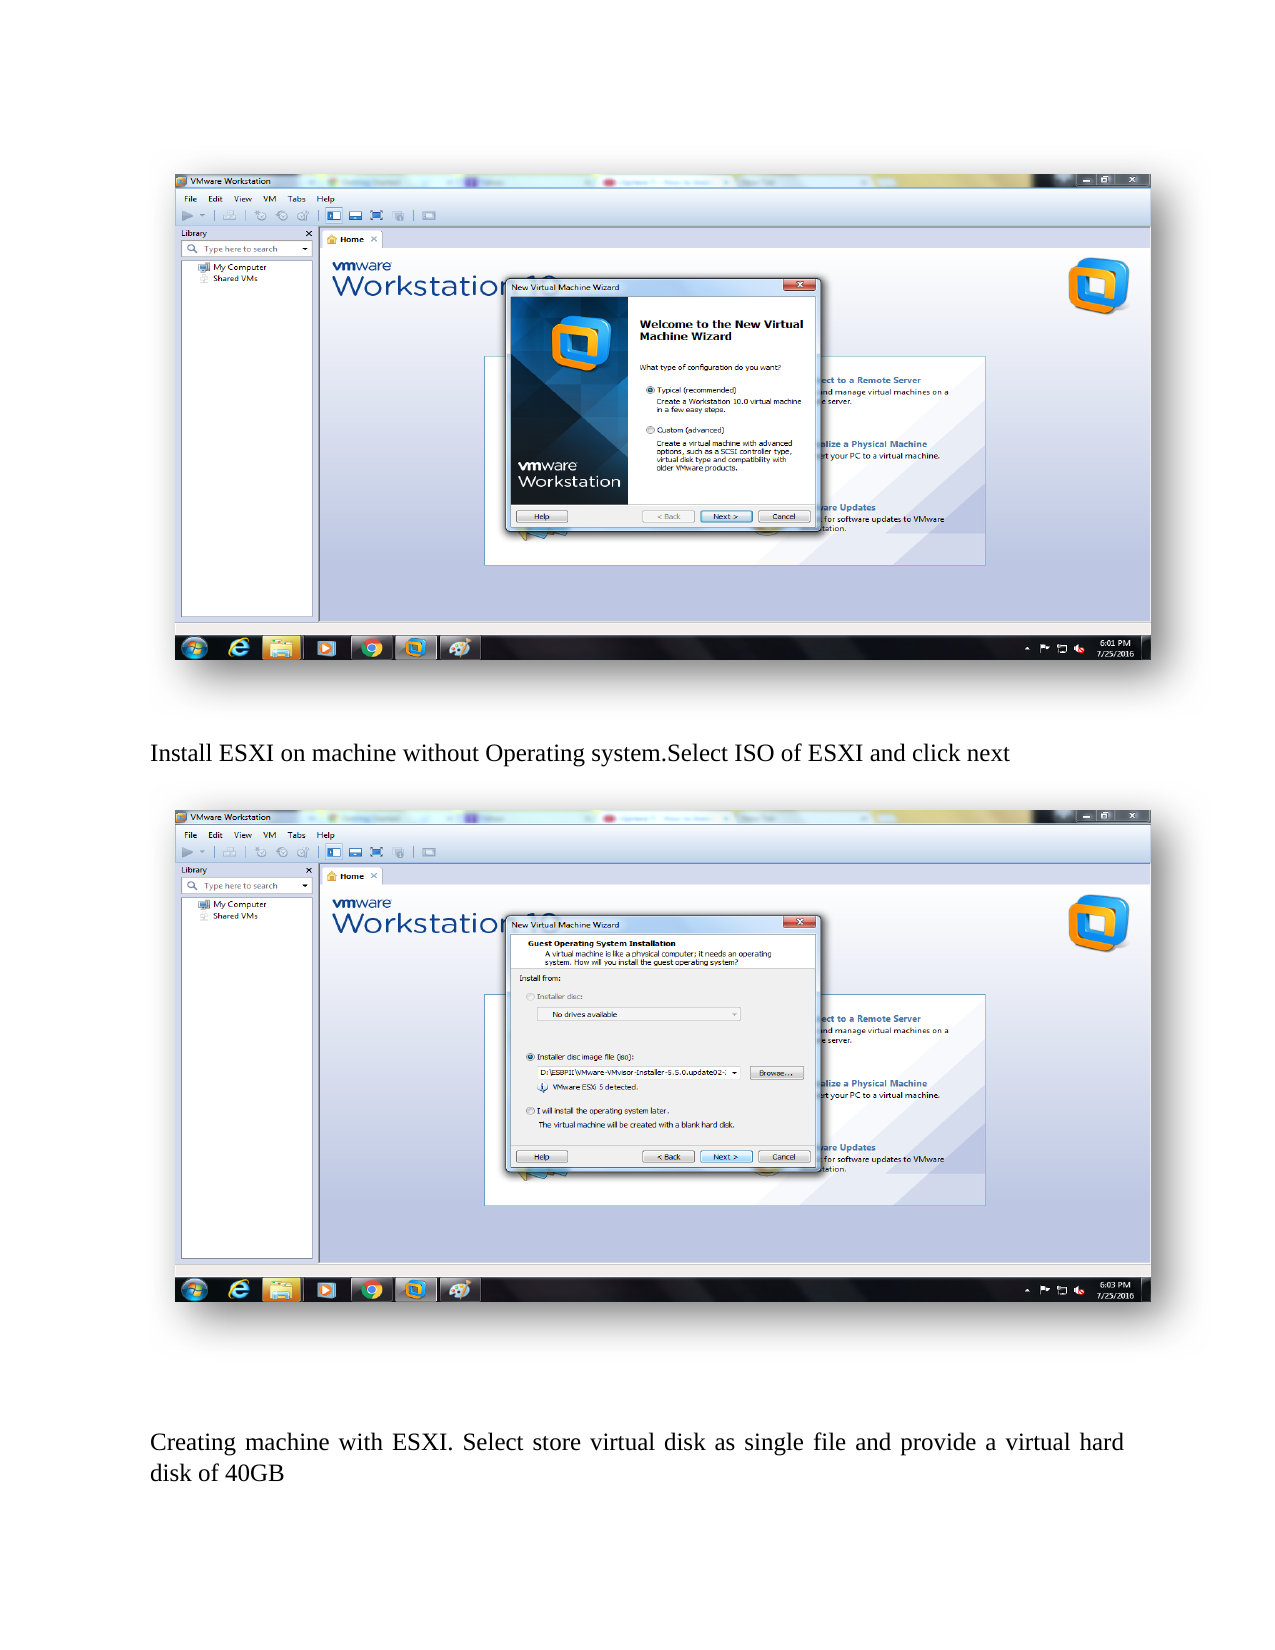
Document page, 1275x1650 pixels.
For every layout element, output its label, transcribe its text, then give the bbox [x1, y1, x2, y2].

picture [175, 174, 1151, 660]
picture [175, 810, 1151, 1302]
text Creating machine with ESXI. Select store virtual disk as single file and provide a virtual hard disk of 40GB [150, 1427, 1125, 1487]
text Install ESXI on machine without Operating system.Select ISO of ESXI and click next [150, 738, 1125, 766]
